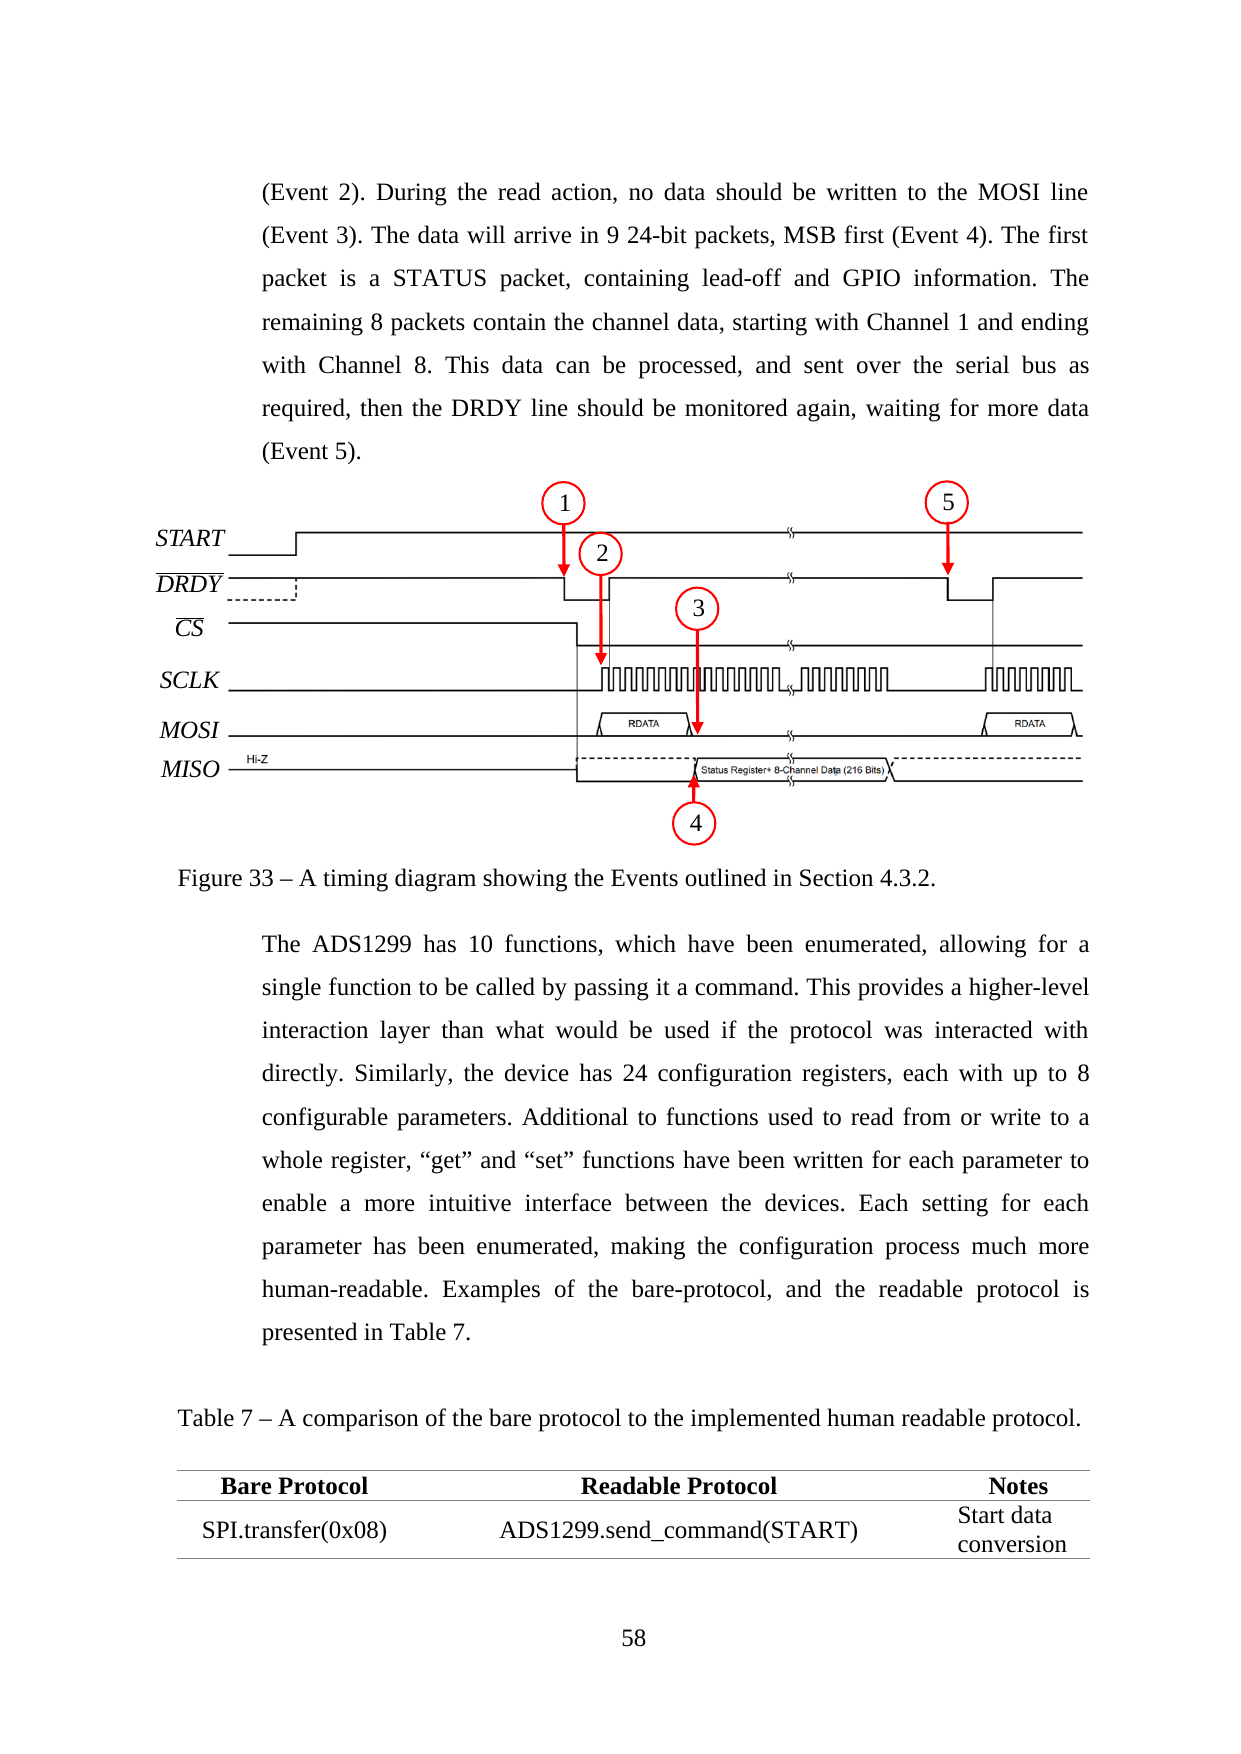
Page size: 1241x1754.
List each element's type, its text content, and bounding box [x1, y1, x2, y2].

table_cell Start data conversion [946, 1501, 1090, 1558]
table_cell SPI.transfer(0x08) [177, 1501, 411, 1558]
table_header Bare Protocol [177, 1471, 411, 1499]
picture [177, 523, 1091, 787]
table_header Readable Protocol [411, 1471, 946, 1499]
table_cell ADS1299.send_command(START) [411, 1501, 946, 1558]
text The ADS1299 has 10 functions, which have been enumerated, allowing for a single function to be called by passing it a command. This provides a higher-level interaction layer than what would be used if the protocol was interacted with directly. Similarly, the device has 24 configuration registers, each with up to 8 configurable parameters. Additional to functions used to read from or write to a whole register, “get” and “set” functions have been written for each parameter to enable a more intuitive interface between the devices. Each setting for each parameter has been enumerated, making the configuration process much more human-readable. Examples of the bare-protocol, and the readable protocol is presented in Table 7. [262, 929, 1090, 1346]
table_header Notes [946, 1471, 1090, 1499]
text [262, 177, 1090, 465]
